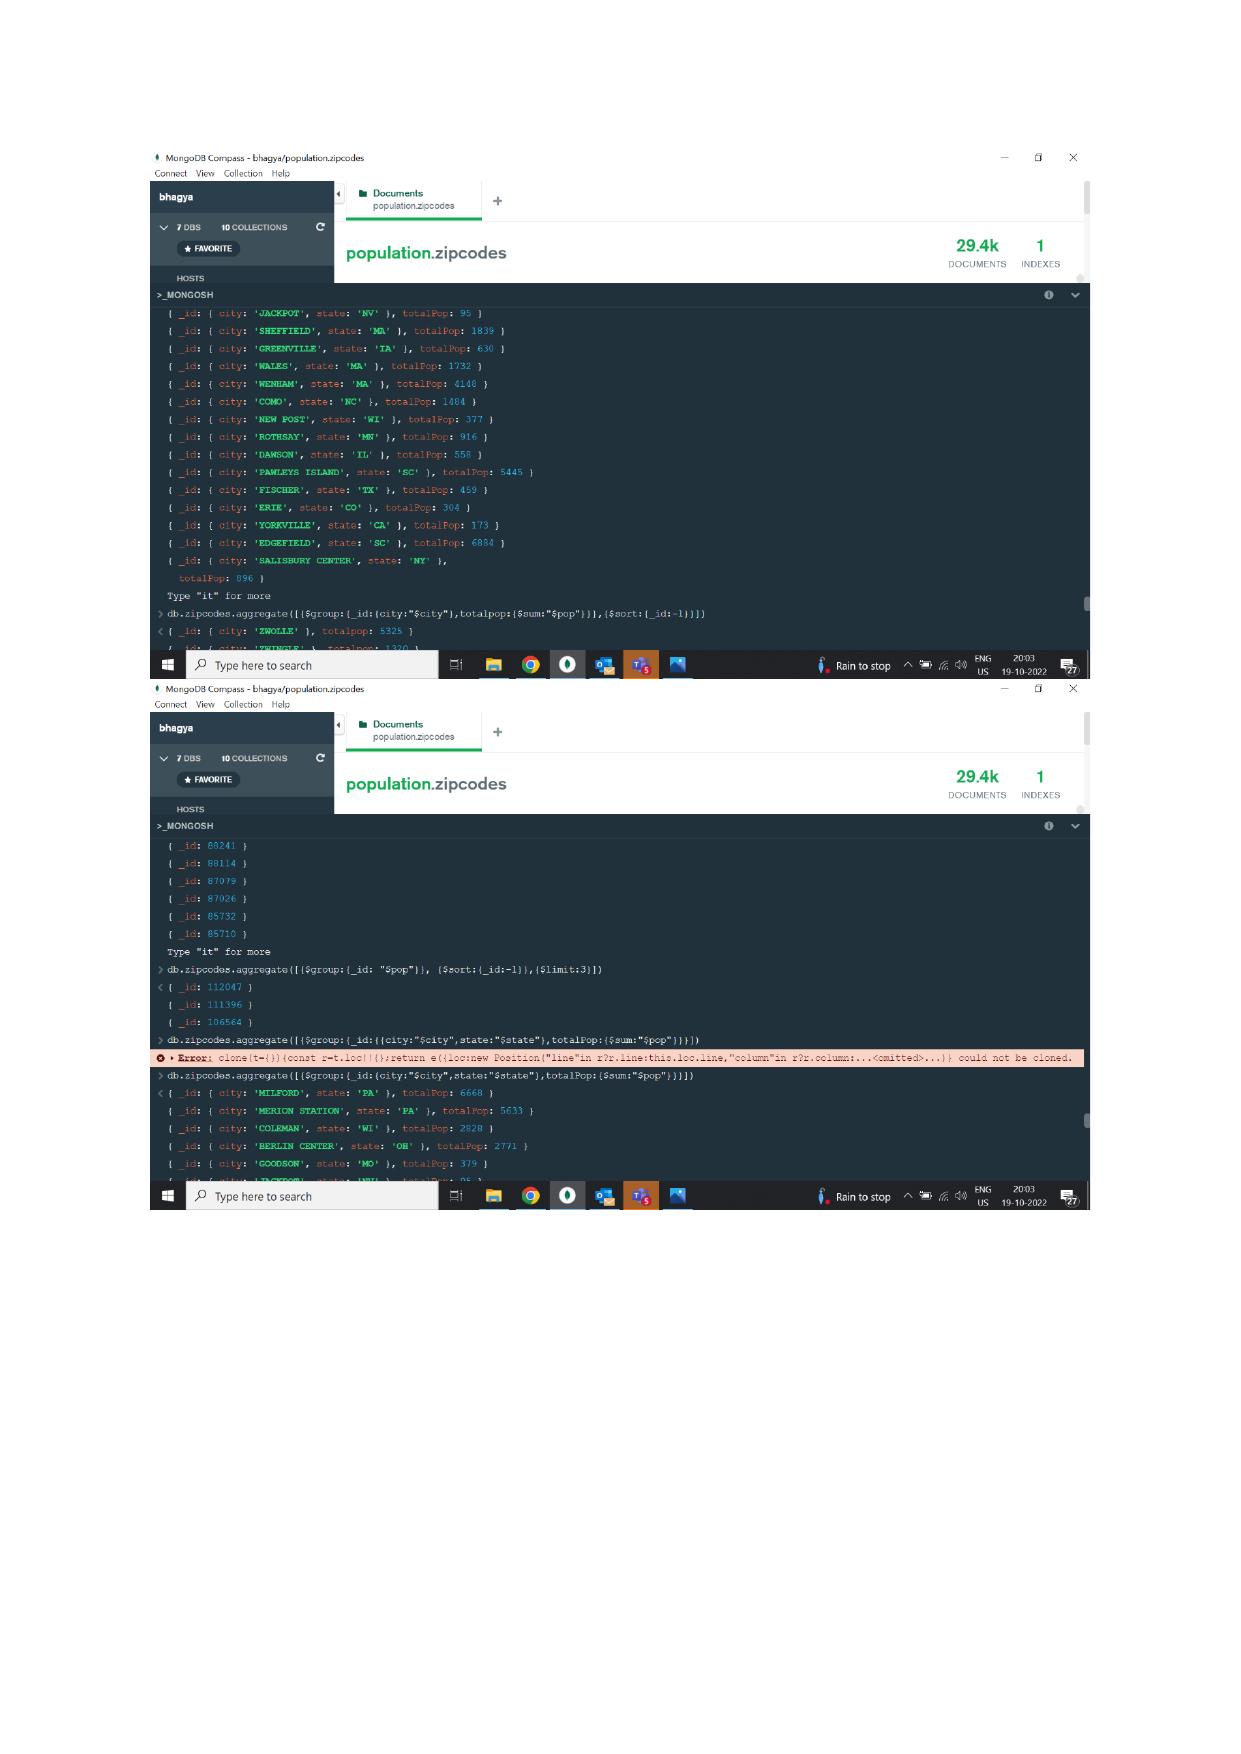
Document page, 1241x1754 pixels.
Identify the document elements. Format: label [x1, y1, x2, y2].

picture [150, 150, 1091, 679]
picture [150, 681, 1091, 1210]
